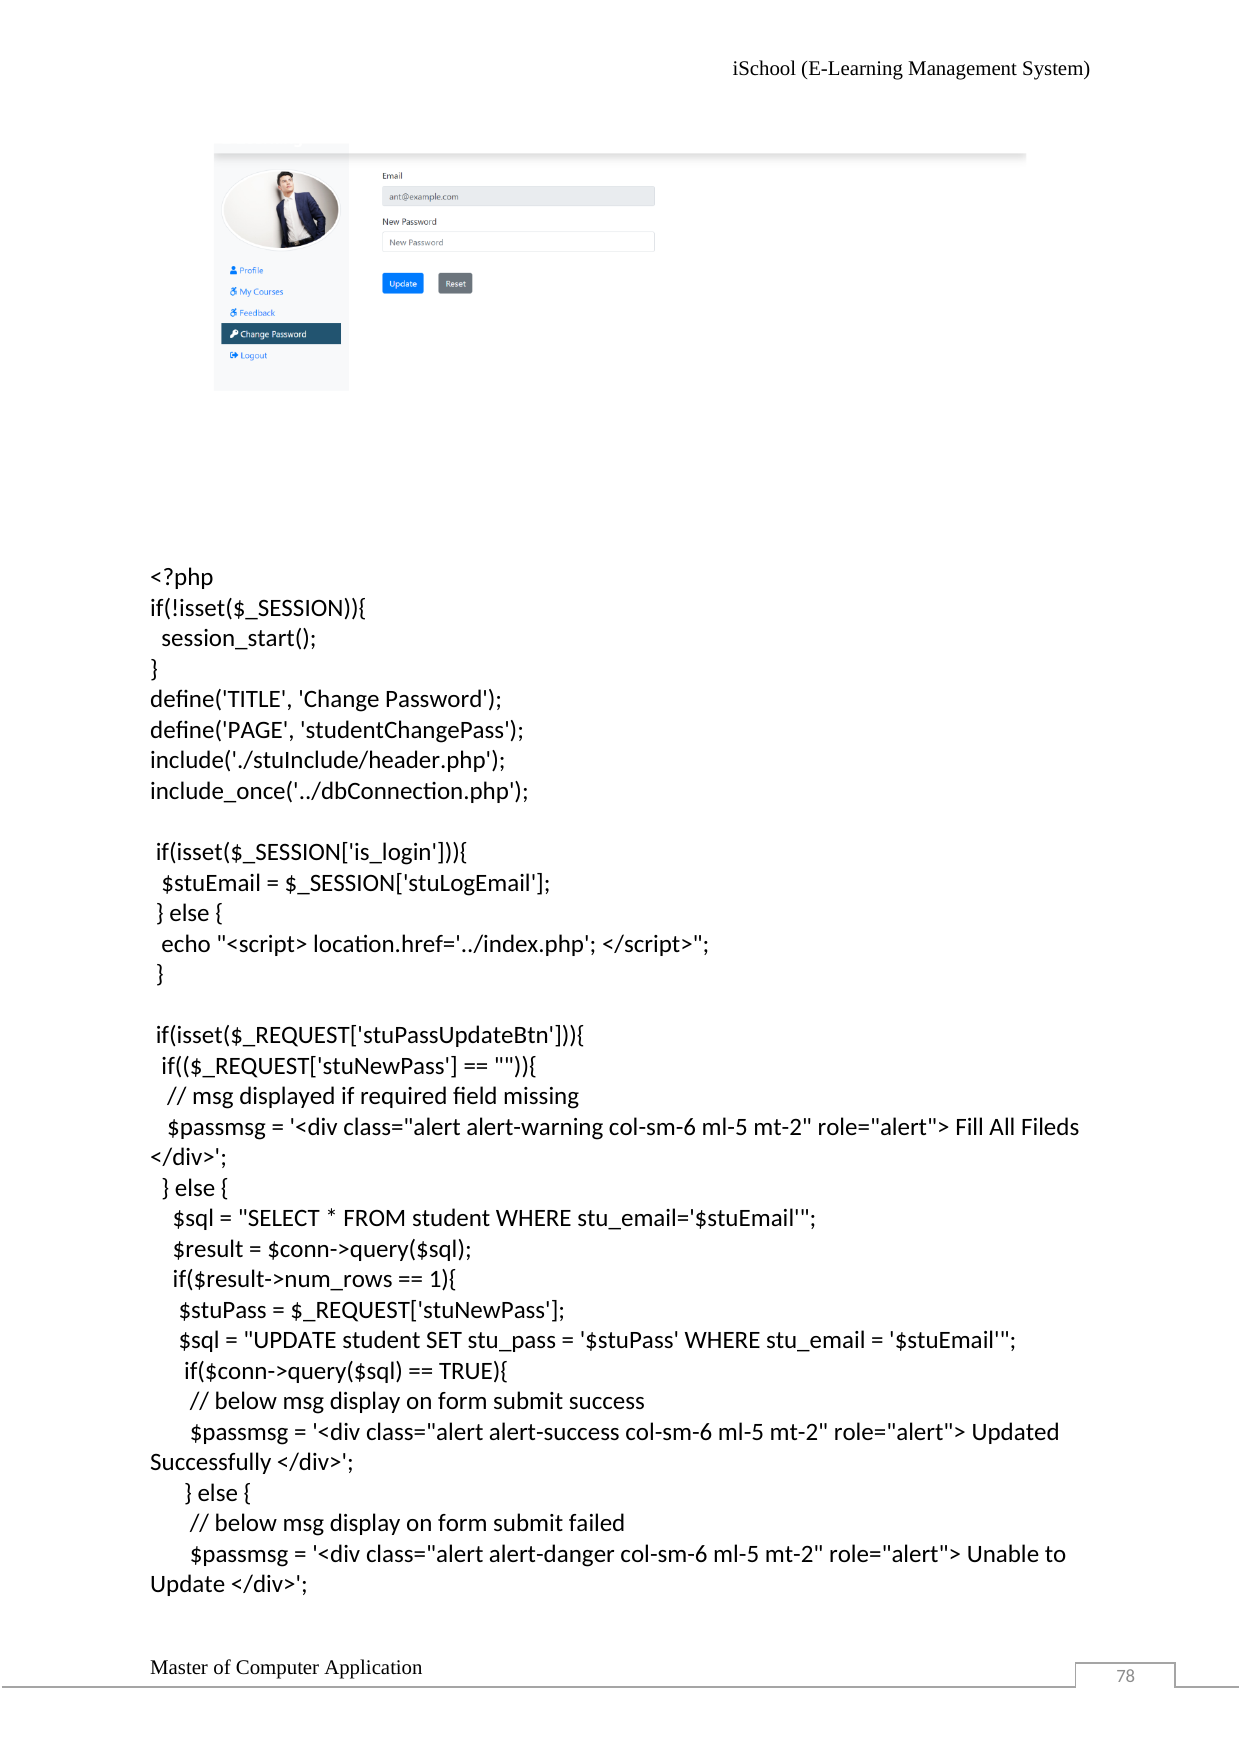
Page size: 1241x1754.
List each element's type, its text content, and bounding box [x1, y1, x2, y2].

text session_start(); [150, 622, 1090, 653]
text } else { [150, 1172, 1090, 1202]
text // msg displayed if required field missing [150, 1080, 1090, 1111]
text $passmsg = '<div class="alert alert-success col-sm-6 ml-5 mt-2" role="alert"> Updated Successfully </div>'; [150, 1416, 1090, 1477]
text if($conn->query($sql) == TRUE){ [150, 1355, 1090, 1386]
text $passmsg = '<div class="alert alert-danger col-sm-6 ml-5 mt-2" role="alert"> Unable to Update </div>'; [150, 1538, 1090, 1599]
text define('PAGE', 'studentChangePass'); [150, 714, 1090, 744]
text if(!isset($_SESSION)){ [150, 592, 1090, 622]
text // below msg display on form submit success [150, 1386, 1090, 1416]
text } [150, 653, 1090, 683]
text if(isset($_SESSION['is_login'])){ [150, 836, 1090, 867]
text define('TITLE', 'Change Password'); [150, 683, 1090, 714]
text <?php [150, 561, 1090, 592]
text if(($_REQUEST['stuNewPass'] == "")){ [150, 1050, 1090, 1080]
text if($result->num_rows == 1){ [150, 1263, 1090, 1294]
picture [213, 122, 1027, 537]
text if(isset($_REQUEST['stuPassUpdateBtn'])){ [150, 1019, 1090, 1050]
text include_once('../dbConnection.php'); [150, 775, 1090, 806]
text echo "<script> location.href='../index.php'; </script>"; [150, 928, 1090, 958]
text $stuEmail = $_SESSION['stuLogEmail']; [150, 867, 1090, 897]
text $result = $conn->query($sql); [150, 1233, 1090, 1263]
text $stuPass = $_REQUEST['stuNewPass']; [150, 1294, 1090, 1324]
text $sql = "UPDATE student SET stu_pass = '$stuPass' WHERE stu_email = '$stuEmail'"; [150, 1324, 1090, 1355]
text } [150, 958, 1090, 989]
text } else { [150, 897, 1090, 928]
text include('./stuInclude/header.php'); [150, 744, 1090, 775]
text $passmsg = '<div class="alert alert-warning col-sm-6 ml-5 mt-2" role="alert"> Fill All Fileds </div>'; [150, 1111, 1090, 1172]
text } else { [150, 1477, 1090, 1508]
text // below msg display on form submit failed [150, 1508, 1090, 1538]
text $sql = "SELECT * FROM student WHERE stu_email='$stuEmail'"; [150, 1202, 1090, 1233]
